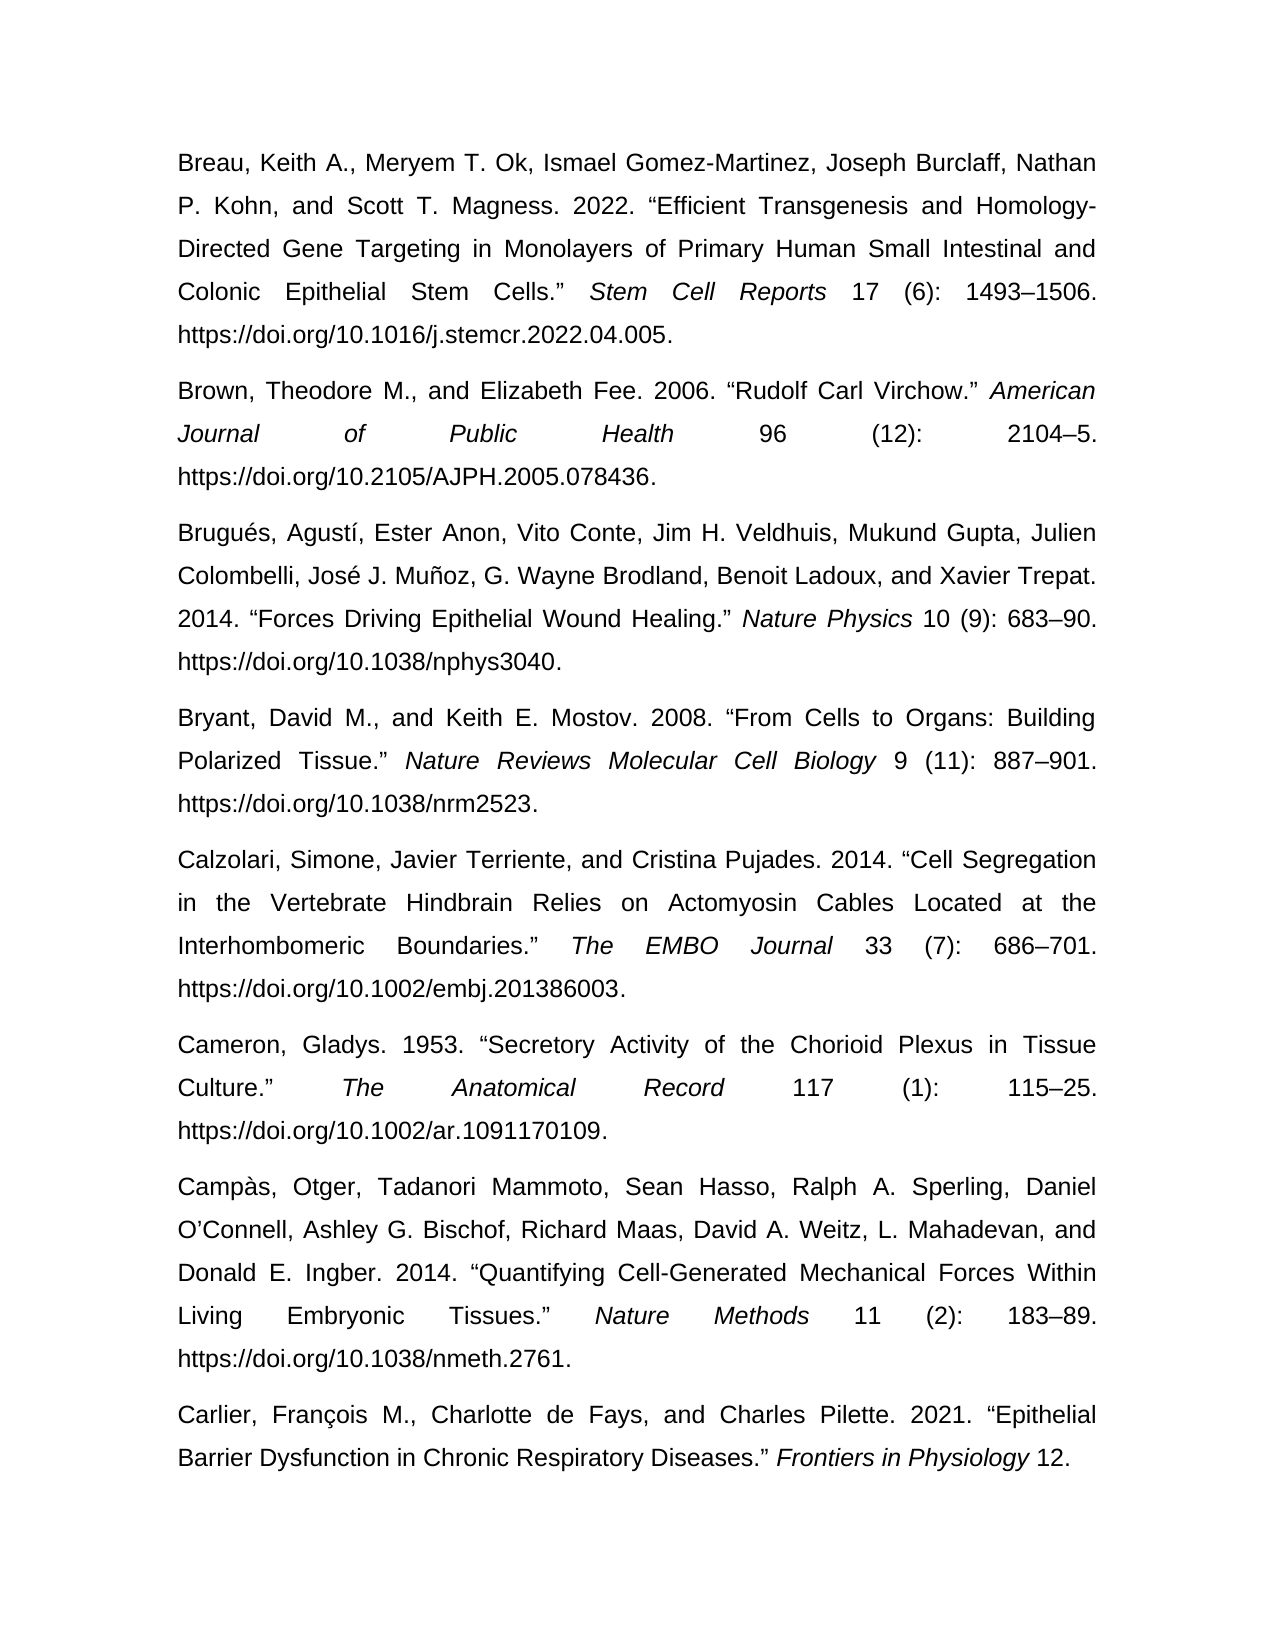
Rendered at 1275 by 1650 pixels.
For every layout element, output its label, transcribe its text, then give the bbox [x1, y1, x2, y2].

text Brown, Theodore M., and Elizabeth Fee. 2006. “Rudolf Carl Virchow.” American Journal of Public Health 96 (12): 2104–5. https://doi.org/10.2105/AJPH.2005.078436. [177, 376, 1098, 491]
text Bryant, David M., and Keith E. Mostov. 2008. “From Cells to Organs: Building Polarized Tissue.” Nature Reviews Molecular Cell Biology 9 (11): 887–901. https://doi.org/10.1038/nrm2523. [177, 703, 1098, 818]
text Cameron, Gladys. 1953. “Secretory Activity of the Chorioid Plexus in Tissue Culture.” The Anatomical Record 117 (1): 115–25. https://doi.org/10.1002/ar.1091170109. [177, 1029, 1098, 1144]
text Carlier, François M., Charlotte de Fays, and Charles Pilette. 2021. “Epithelial Barrier Dysfunction in Chronic Respiratory Diseases.” Frontiers in Physiology 12. [177, 1399, 1098, 1471]
text Calzolari, Simone, Javier Terriente, and Cristina Pujades. 2014. “Cell Segregation in the Vertebrate Hindbrain Relies on Actomyosin Cables Located at the Interhombomeric Boundaries.” The EMBO Journal 33 (7): 686–701. https://doi.org/10.1002/embj.201386003. [177, 844, 1098, 1003]
text Breau, Keith A., Meryem T. Ok, Ismael Gomez-Martinez, Joseph Burclaff, Nathan P. Kohn, and Scott T. Magness. 2022. “Efficient Transgenesis and Homology-Directed Gene Targeting in Monolayers of Primary Human Small Intestinal and Colonic Epithelial Stem Cells.” Stem Cell Reports 17 (6): 1493–1506. https://doi.org/10.1016/j.stemcr.2022.04.005. [177, 148, 1098, 349]
text Campàs, Otger, Tadanori Mammoto, Sean Hasso, Ralph A. Sperling, Daniel O’Connell, Ashley G. Bischof, Richard Maas, David A. Weitz, L. Mahadevan, and Donald E. Ingber. 2014. “Quantifying Cell-Generated Mechanical Forces Within Living Embryonic Tissues.” Nature Methods 11 (2): 183–89. https://doi.org/10.1038/nmeth.2761. [177, 1171, 1098, 1373]
text Brugués, Agustí, Ester Anon, Vito Conte, Jim H. Veldhuis, Mukund Gupta, Julien Colombelli, José J. Muñoz, G. Wayne Brodland, Benoit Ladoux, and Xavier Trepat. 2014. “Forces Driving Epithelial Wound Healing.” Nature Physics 10 (9): 683–90. https://doi.org/10.1038/nphys3040. [177, 518, 1098, 676]
